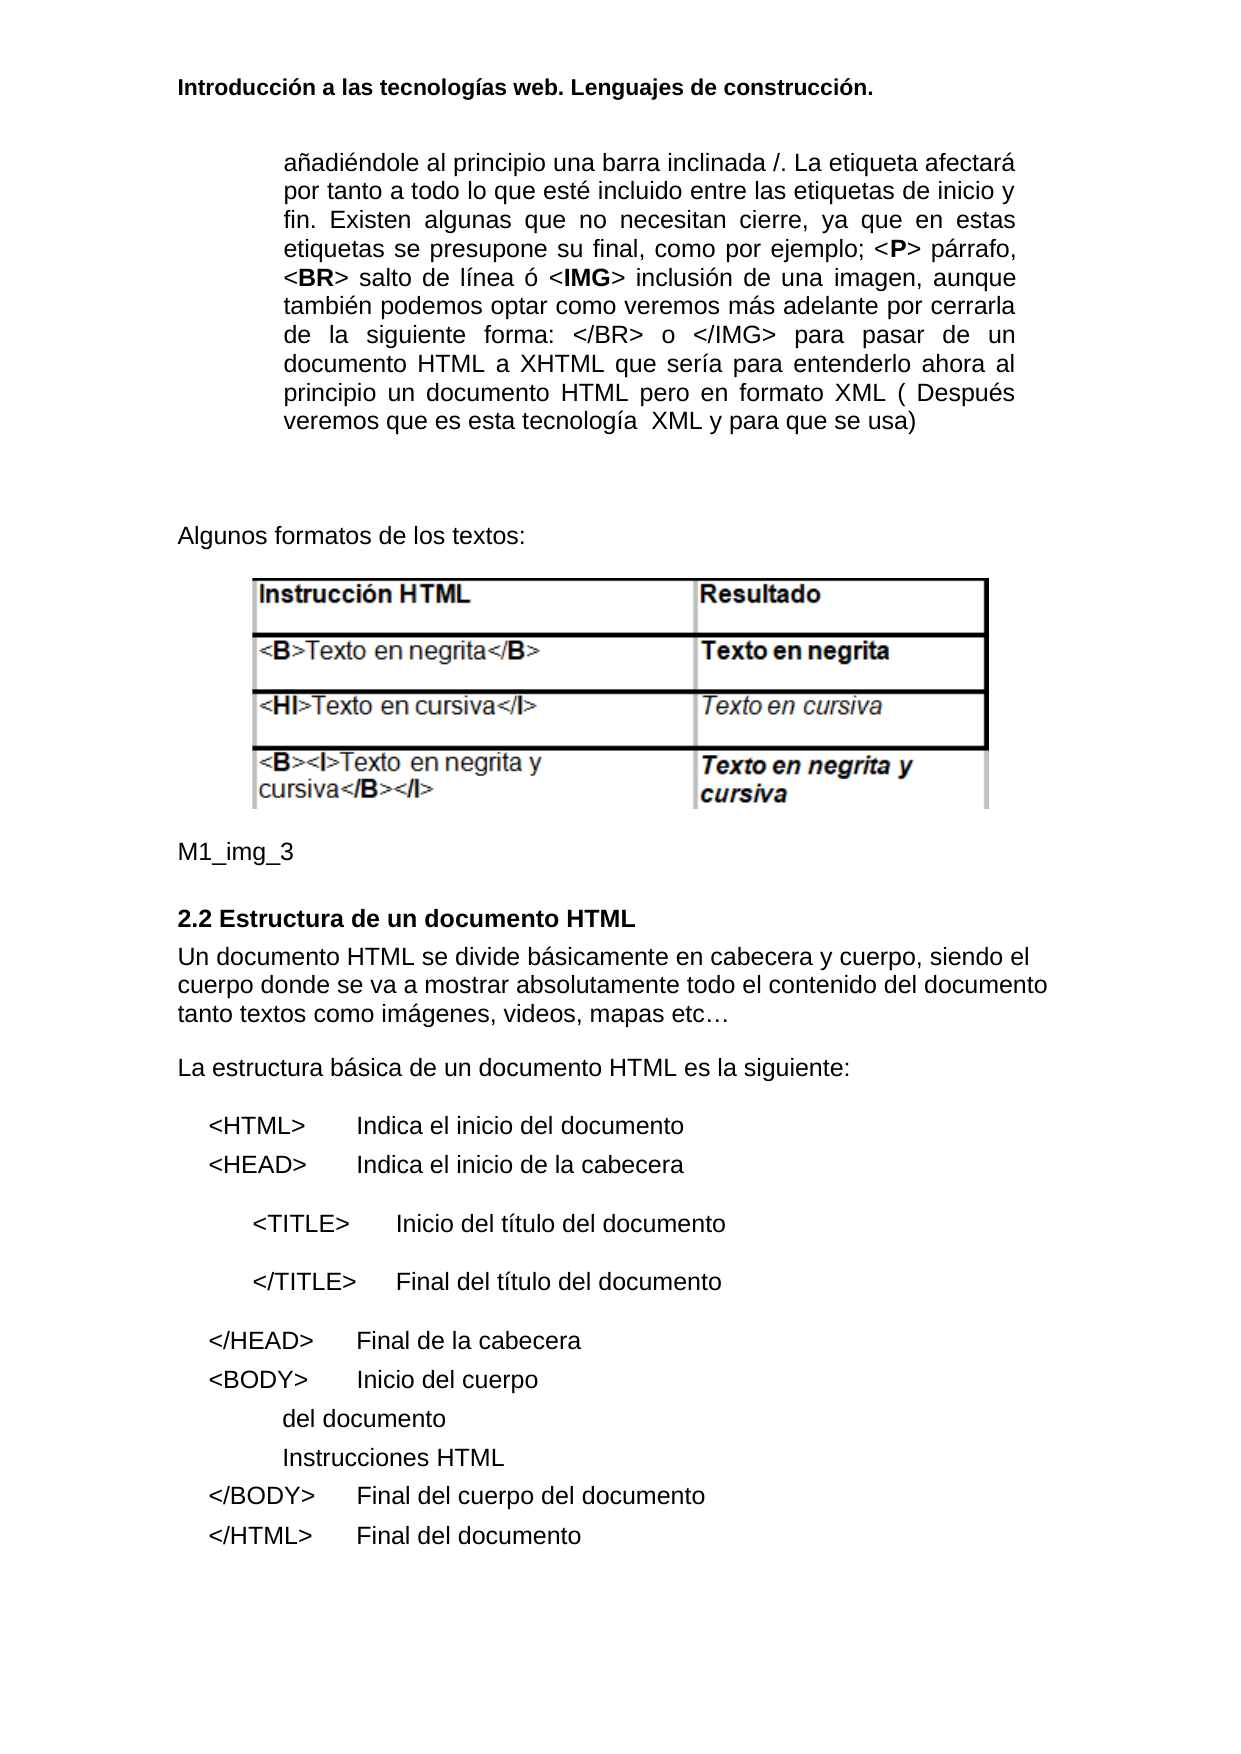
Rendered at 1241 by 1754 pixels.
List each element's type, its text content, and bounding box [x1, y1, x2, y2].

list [246, 148, 1017, 435]
text La estructura básica de un documento HTML es la siguiente: [177, 1053, 1063, 1081]
text </HEAD> Final de la cabecera [208, 1326, 1063, 1354]
picture [251, 578, 989, 809]
text </BODY> Final del cuerpo del documento [208, 1482, 1063, 1510]
text 2.2 Estructura de un documento HTML [177, 904, 1063, 933]
text <TITLE> Inicio del título del documento [252, 1209, 1063, 1238]
text Algunos formatos de los textos: [177, 521, 1063, 550]
text </TITLE> Final del título del documento [252, 1267, 1063, 1296]
text </HTML> Final del documento [208, 1521, 1063, 1549]
text Un documento HTML se divide básicamente en cabecera y cuerpo, siendo el cuerpo donde se va a mostrar absolutamente todo el contenido del documento tanto textos como imágenes, videos, mapas etc… [177, 942, 1063, 1028]
text M1_img_3 [177, 837, 1063, 866]
text <HEAD> Indica el inicio de la cabecera [208, 1150, 1063, 1179]
text <BODY> Inicio del cuerpo del documento Instrucciones HTML [208, 1365, 542, 1472]
text <HTML> Indica el inicio del documento [208, 1111, 1063, 1140]
